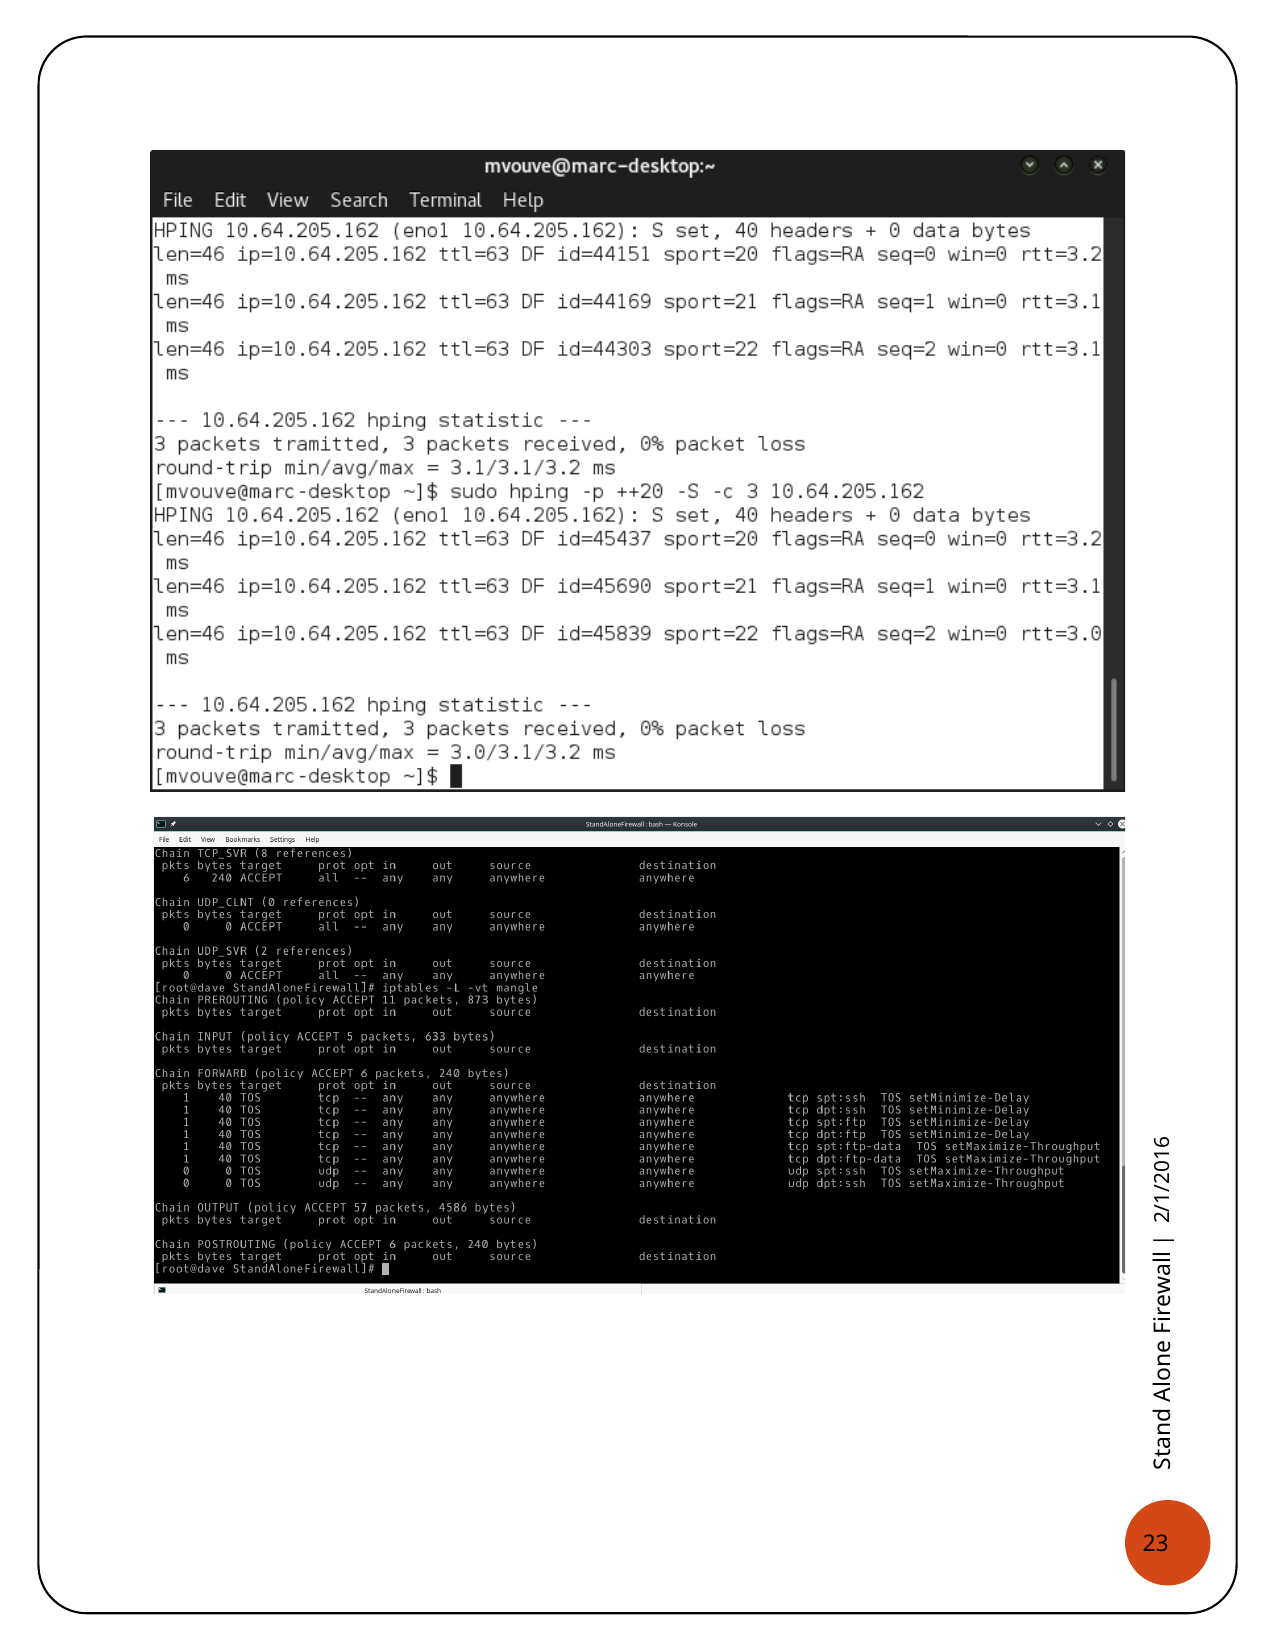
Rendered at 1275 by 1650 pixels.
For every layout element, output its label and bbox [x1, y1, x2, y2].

picture [150, 150, 1125, 792]
picture [150, 813, 1125, 1294]
